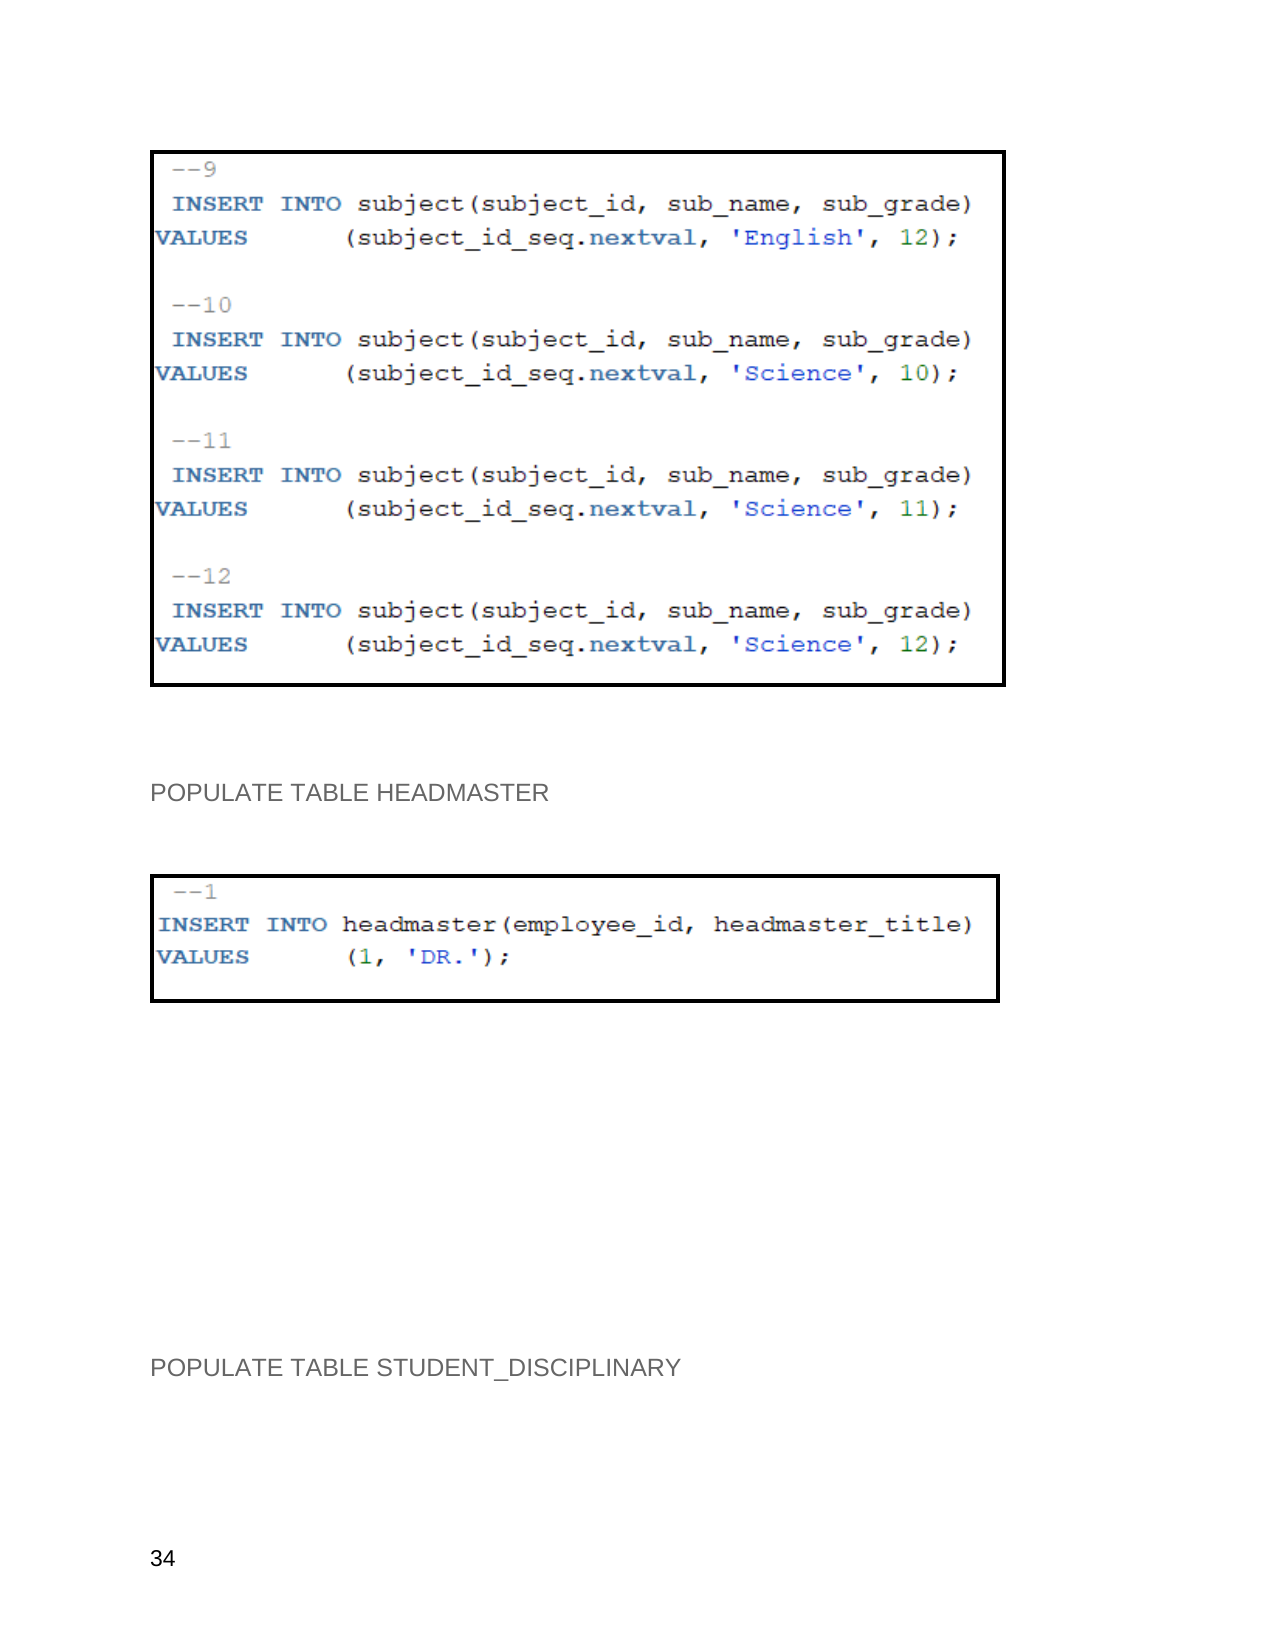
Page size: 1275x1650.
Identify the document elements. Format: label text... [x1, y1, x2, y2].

picture [154, 154, 1002, 683]
picture [154, 878, 996, 999]
subtitle POPULATE TABLE STUDENT_DISCIPLINARY [150, 1353, 1125, 1382]
subtitle POPULATE TABLE HEADMASTER [150, 778, 1125, 807]
